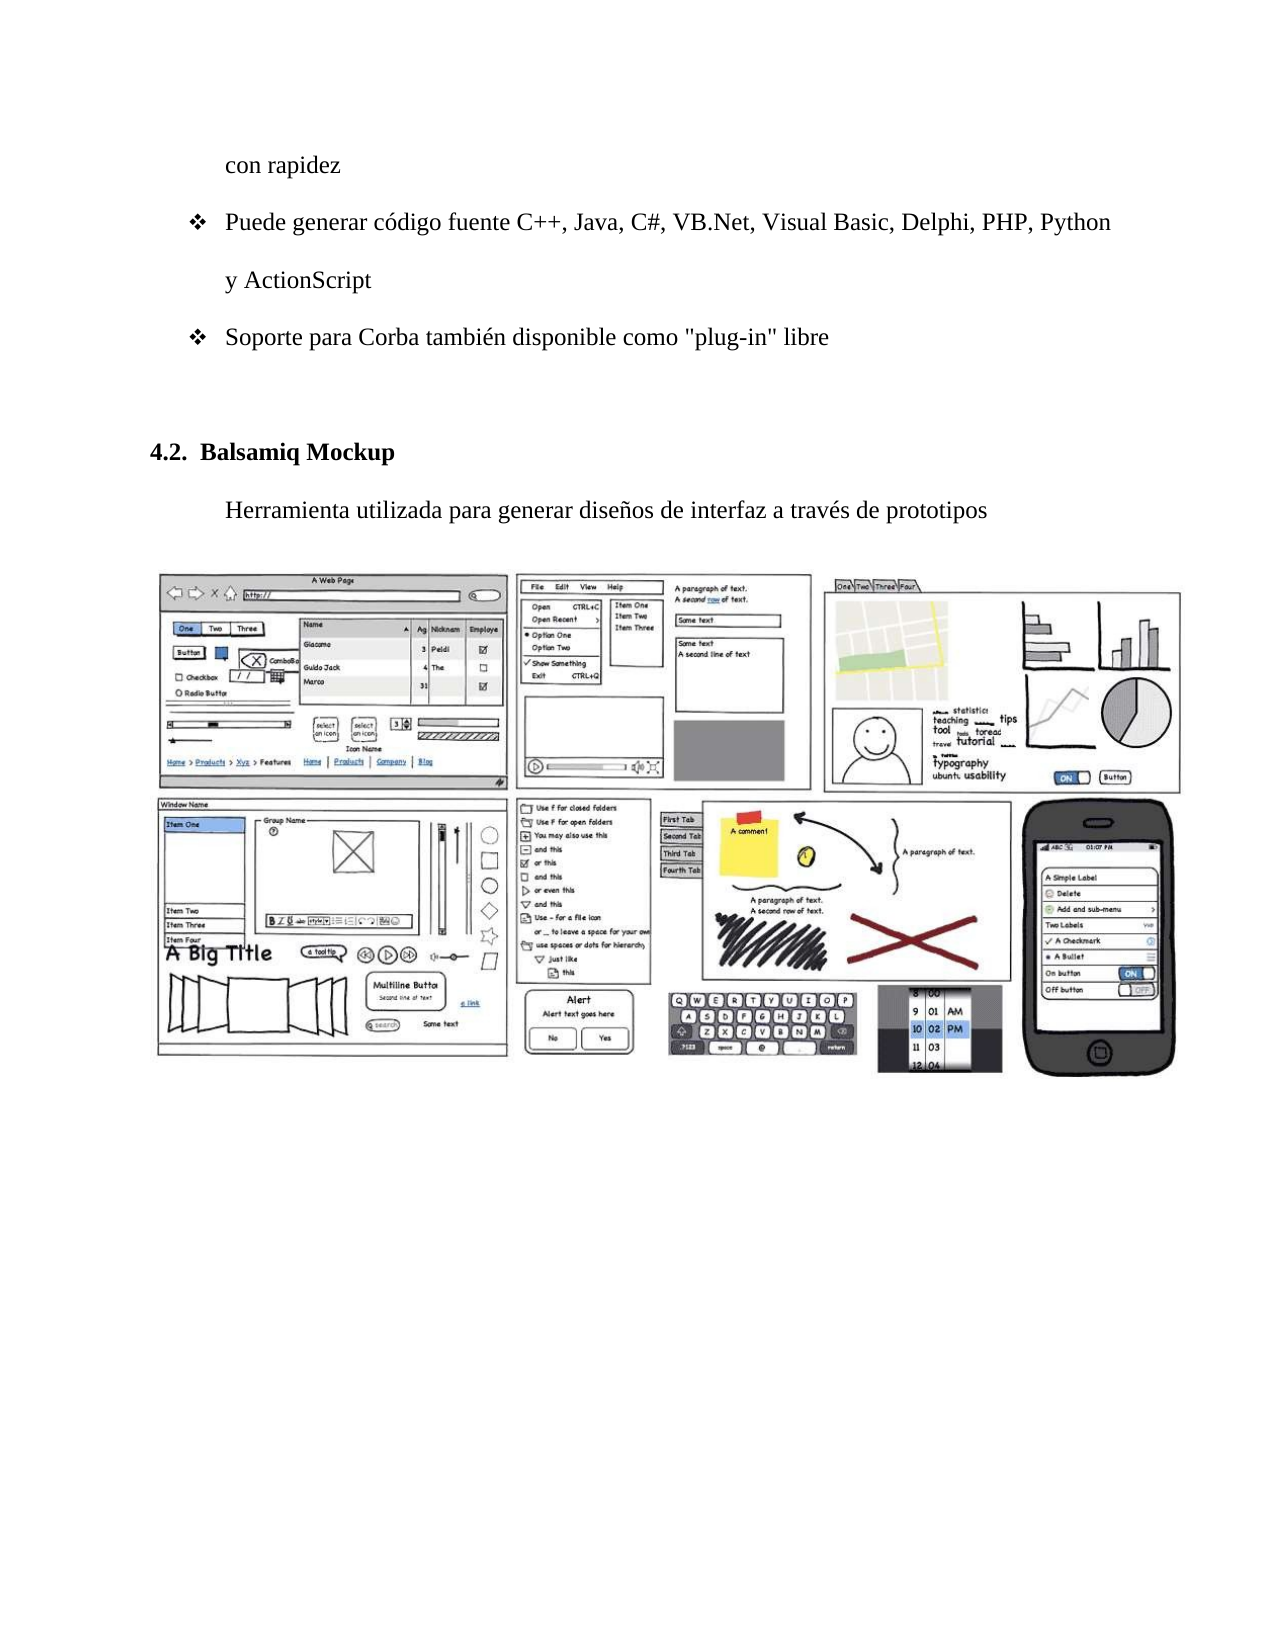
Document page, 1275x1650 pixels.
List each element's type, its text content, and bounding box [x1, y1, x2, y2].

picture [150, 569, 1186, 1082]
list Puede generar código fuente C++, Java, C#, VB.Net, Visual Basic, Delphi, PHP, Python y ActionScript [187, 207, 1125, 294]
subtitle Balsamiq Mockup [150, 437, 1125, 466]
list Soporte para Corba también disponible como "plug-in" libre [187, 322, 1125, 351]
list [187, 150, 1125, 179]
text Herramienta utilizada para generar diseños de interfaz a través de prototipos [150, 495, 1125, 524]
